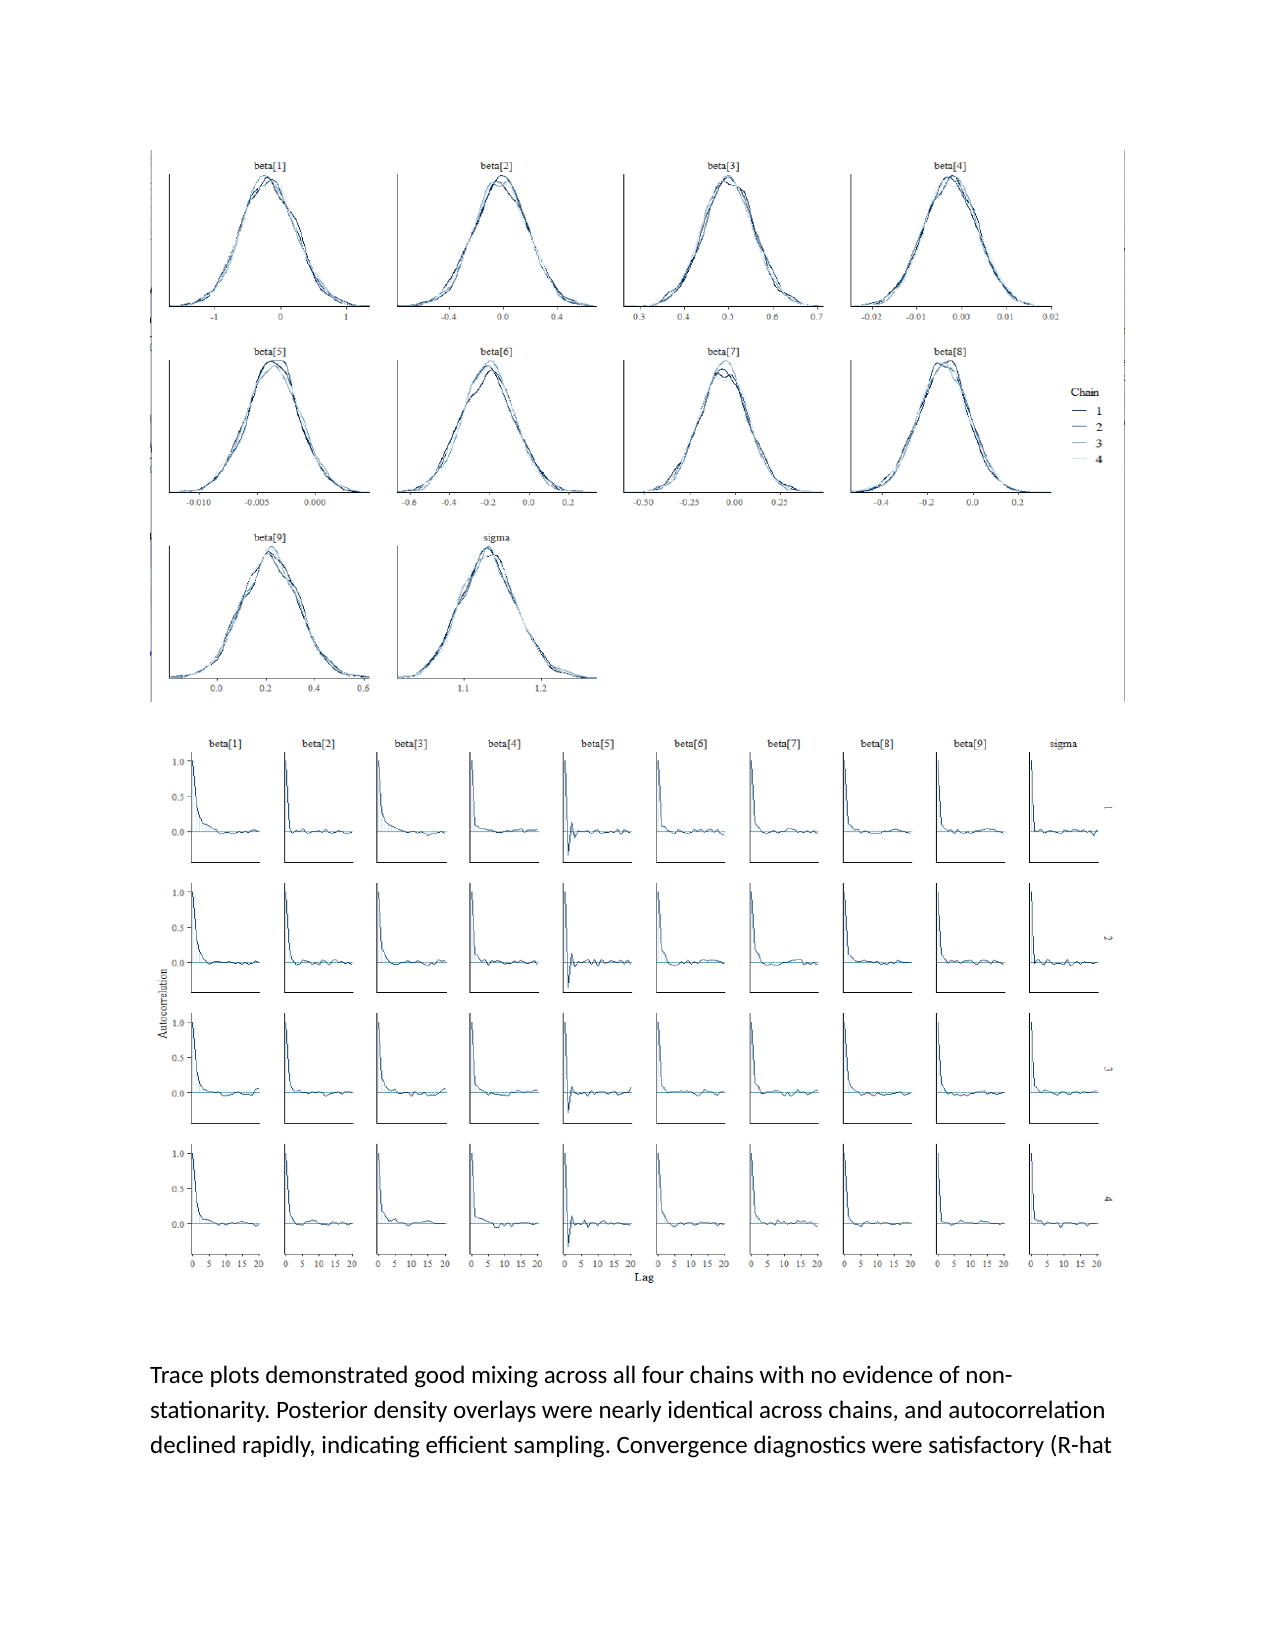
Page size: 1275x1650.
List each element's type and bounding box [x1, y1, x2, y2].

picture [150, 150, 1125, 702]
text [150, 1359, 1125, 1459]
picture [150, 723, 1125, 1286]
